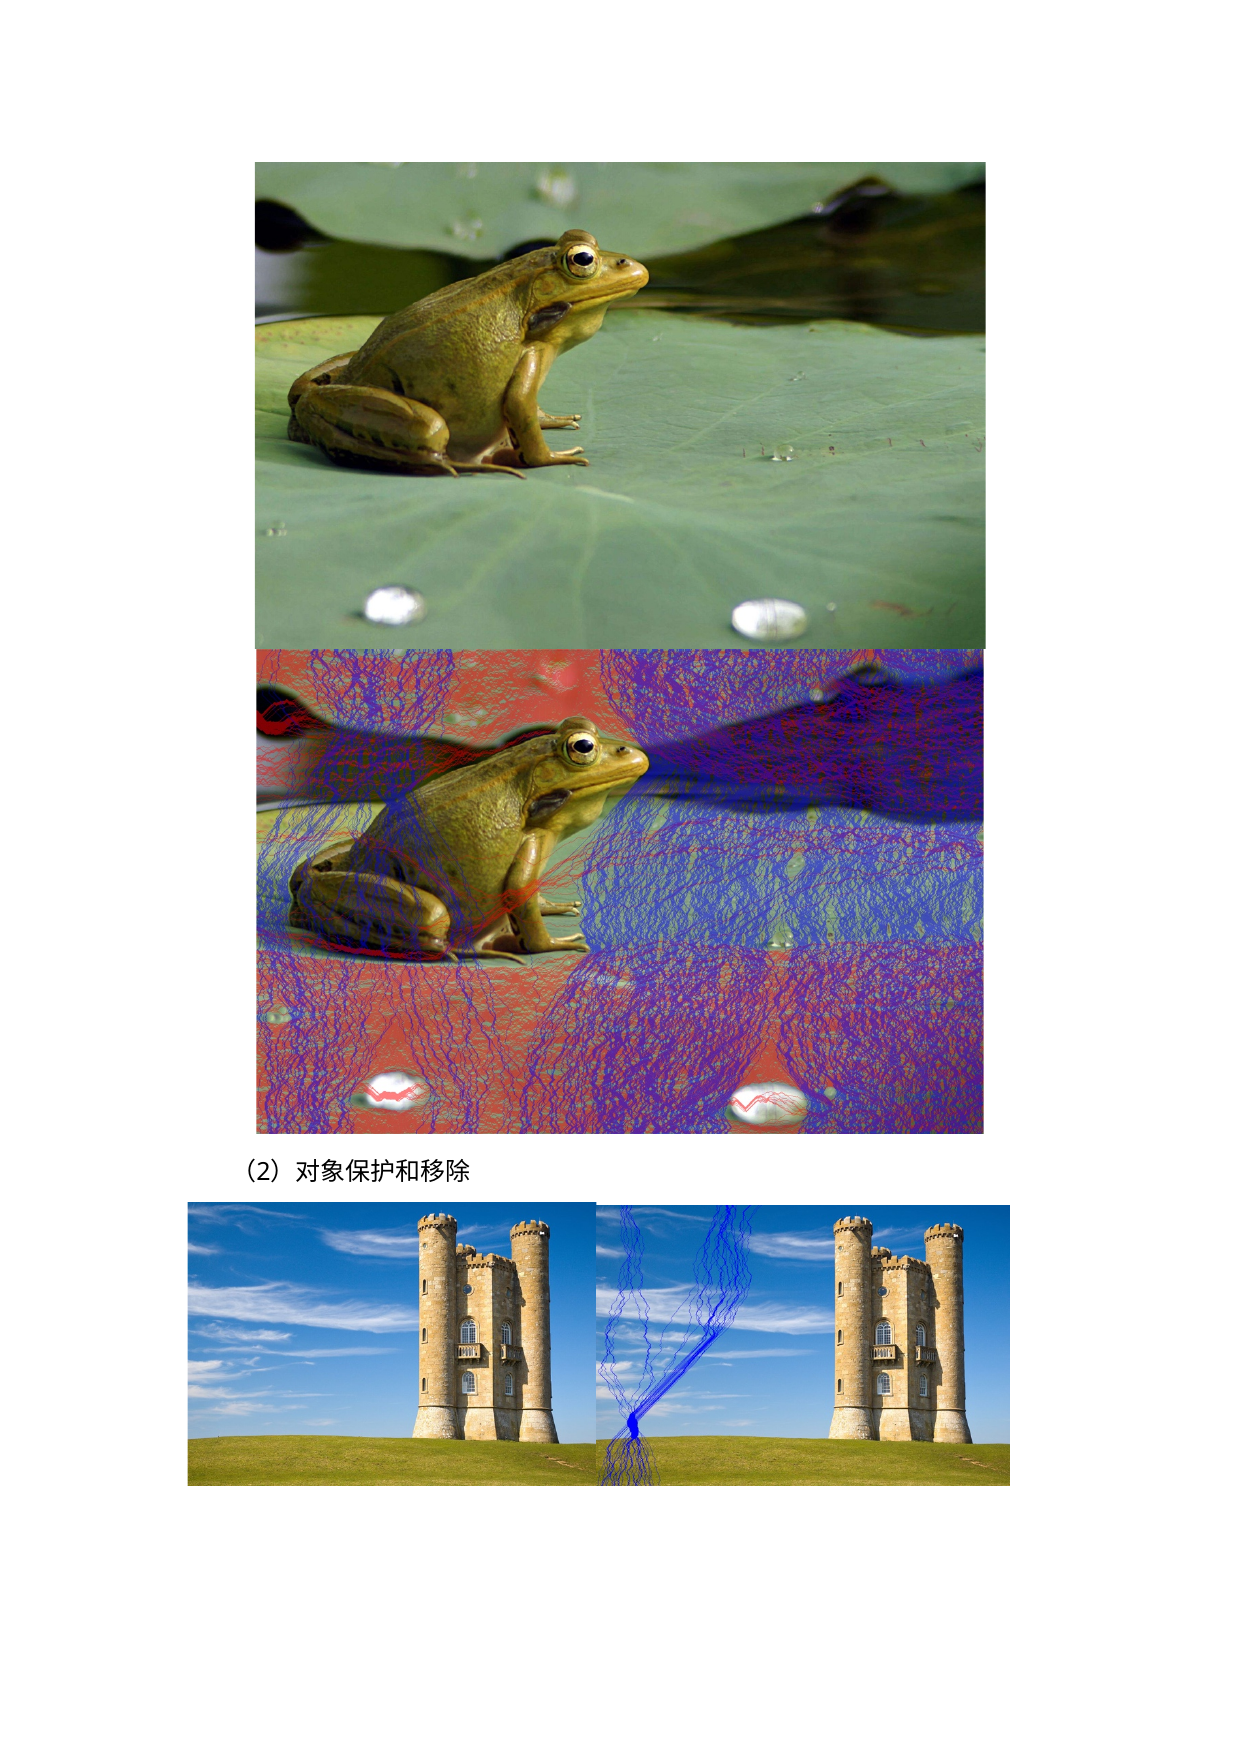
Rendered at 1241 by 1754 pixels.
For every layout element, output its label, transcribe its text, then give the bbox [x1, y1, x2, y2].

text （2）对象保护和移除 [187, 1137, 1053, 1202]
picture [254, 162, 986, 1134]
picture [187, 1202, 1010, 1486]
